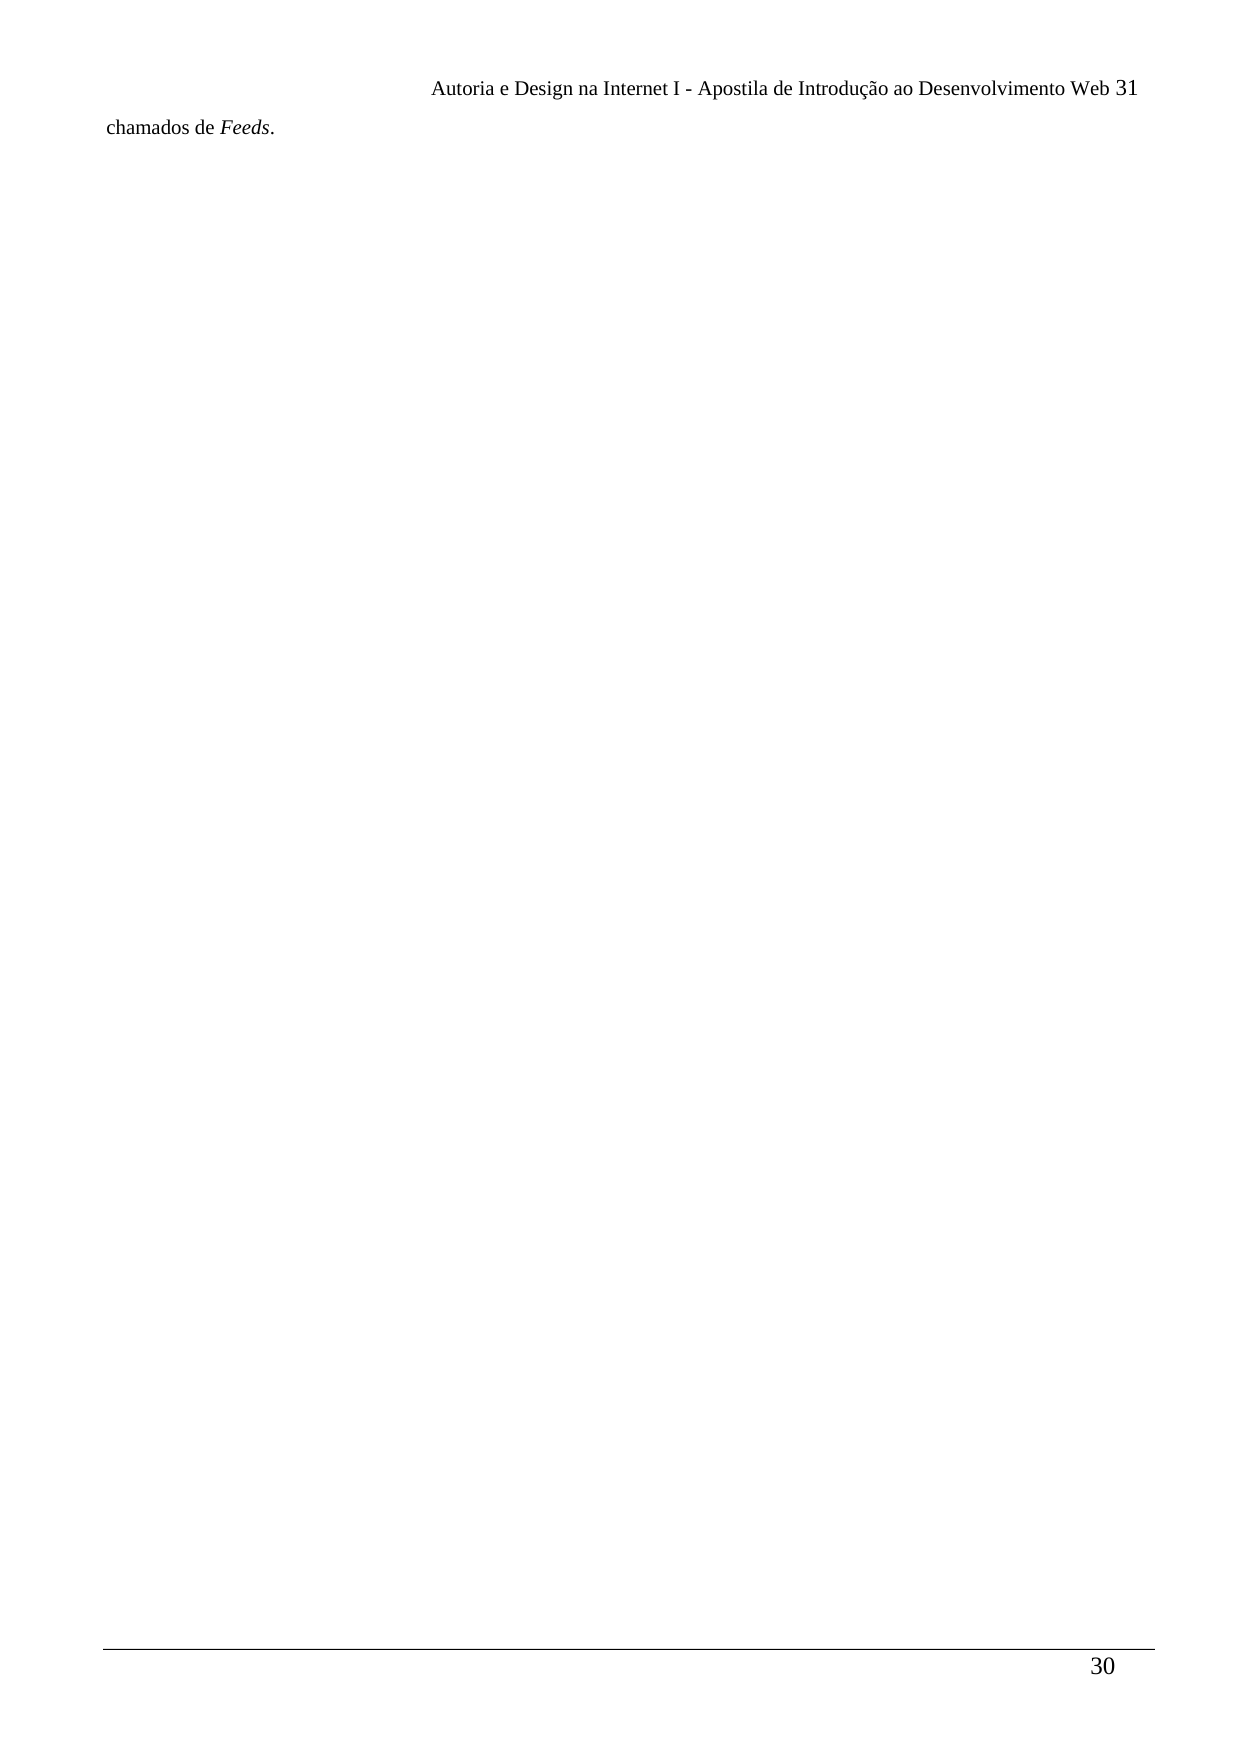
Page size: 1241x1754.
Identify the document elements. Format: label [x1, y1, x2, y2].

text [106, 114, 1151, 139]
